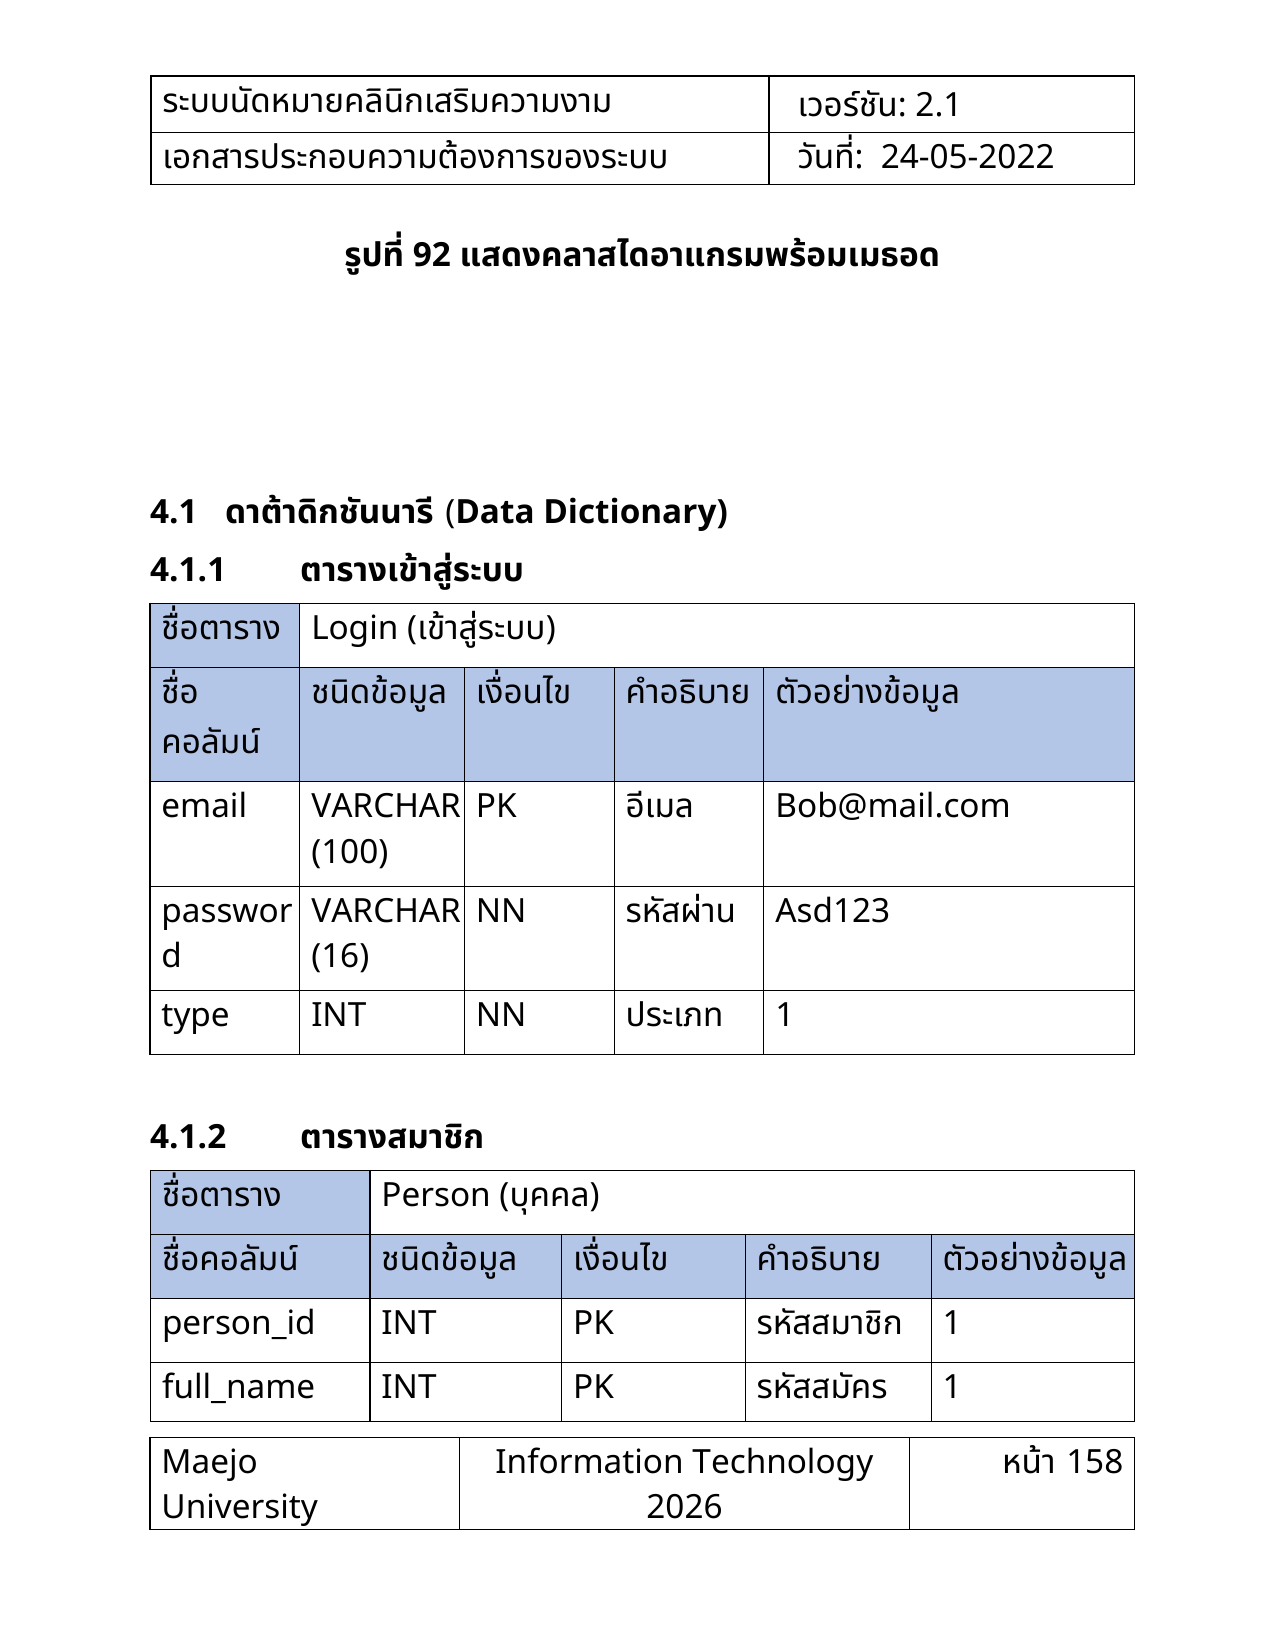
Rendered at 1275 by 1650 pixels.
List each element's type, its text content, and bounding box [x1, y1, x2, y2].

table_cell INT [300, 991, 464, 1054]
table_cell password [151, 887, 299, 990]
table_cell ชนิดข้อมูล [371, 1235, 561, 1298]
table_cell อีเมล [615, 782, 763, 886]
table_cell ชนิดข้อมูล [300, 668, 464, 781]
table_cell คำอธิบาย [615, 668, 763, 781]
table_cell VARCHAR(100) [300, 782, 464, 886]
table_cell เงื่อนไข [562, 1235, 745, 1298]
table_cell ตัวอย่างข้อมูล [932, 1235, 1134, 1298]
table_cell 1 [764, 991, 1134, 1054]
table_cell 1 [932, 1363, 1134, 1421]
table_cell Asd123 [764, 887, 1134, 990]
table_cell รหัสสมัครสมาชิก [746, 1363, 931, 1421]
table_cell PK [562, 1363, 745, 1421]
table_cell PK [562, 1299, 745, 1362]
text รูปที่ 92 แสดงคลาสไดอาแกรมพร้อมเมธอด [150, 231, 1134, 281]
table_cell VARCHAR(16) [300, 887, 464, 990]
table_cell email [151, 782, 299, 886]
table_cell NN [465, 991, 614, 1054]
table_cell INT [371, 1363, 561, 1421]
table_cell ตัวอย่างข้อมูล [764, 668, 1134, 781]
subtitle ดาต้าดิกชันนารี (Data Dictionary) [150, 488, 1134, 533]
table_cell Bob@mail.com [764, 782, 1134, 886]
table_cell รหัสผ่าน [615, 887, 763, 990]
table_cell คำอธิบาย [746, 1235, 931, 1298]
table_cell เงื่อนไข [465, 668, 614, 781]
table_cell NN [465, 887, 614, 990]
subtitle ตารางสมาชิก [150, 1113, 1134, 1163]
table_header ชื่อตาราง [151, 604, 299, 667]
table_cell ชื่อคอลัมน์ [151, 668, 299, 781]
table_cell full_name [151, 1363, 369, 1421]
table_cell type [151, 991, 299, 1054]
subtitle ตารางเข้าสู่ระบบ [150, 546, 1134, 596]
table_cell ชื่อคอลัมน์ [151, 1235, 369, 1298]
table_cell รหัสสมาชิก [746, 1299, 931, 1362]
table_cell INT [371, 1299, 561, 1362]
table_header Login (เข้าสู่ระบบ) [300, 604, 1134, 667]
table_cell PK [465, 782, 614, 886]
table_header Person (บุคคล) [371, 1171, 1134, 1234]
table_header ชื่อตาราง [151, 1171, 369, 1234]
table_cell person_id [151, 1299, 369, 1362]
table_cell 1 [932, 1299, 1134, 1362]
table_cell ประเภท [615, 991, 763, 1054]
